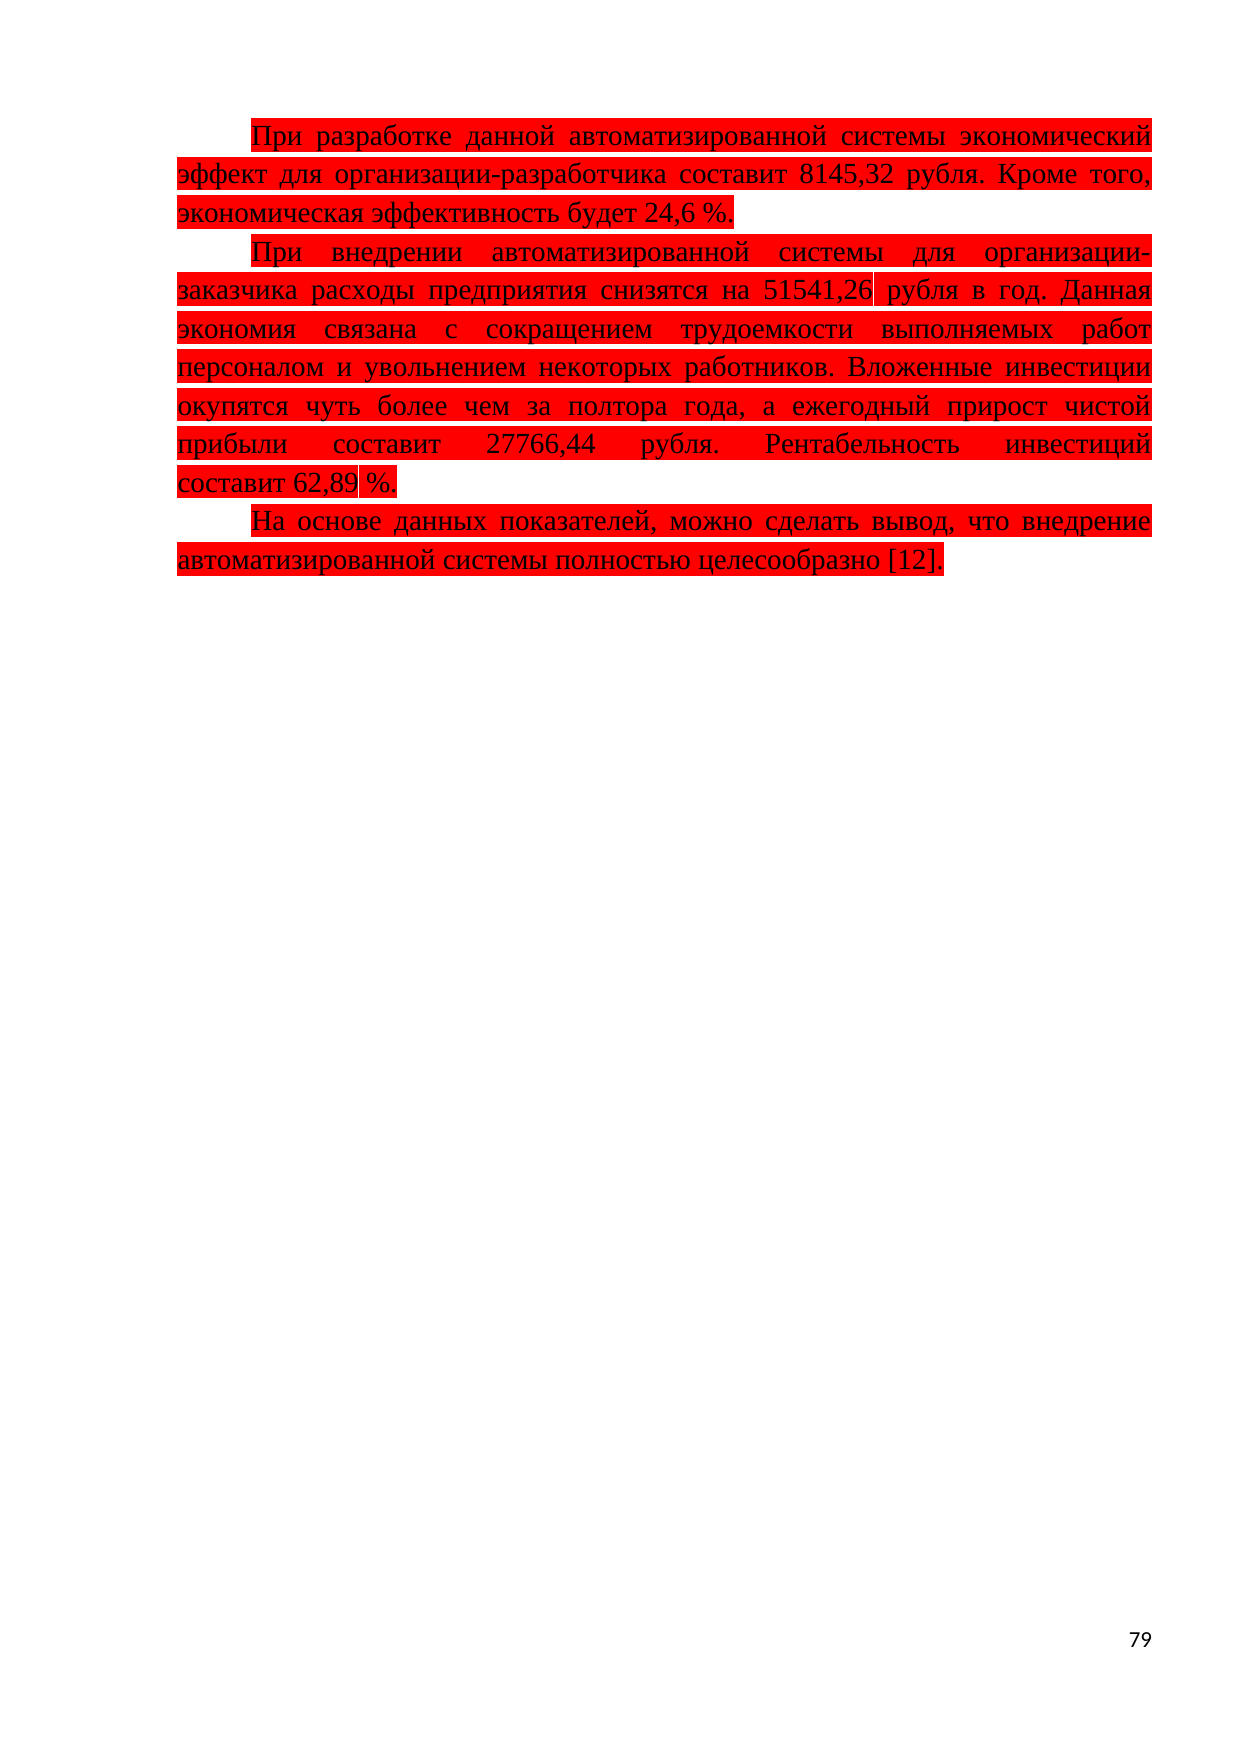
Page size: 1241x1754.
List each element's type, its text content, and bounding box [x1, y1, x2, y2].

text На основе данных показателей, можно сделать вывод, что внедрение автоматизированной системы полностью целесообразно [12]. [177, 503, 1152, 576]
text При внедрении автоматизированной системы для организации-заказчика расходы предприятия снизятся на 51541,26 рубля в год. Данная экономия связана с сокращением трудоемкости выполняемых работ персоналом и увольнением некоторых работников. Вложенные инвестиции окупятся чуть более чем за полтора года, а ежегодный прирост чистой прибыли составит 27766,44 рубля. Рентабельность инвестиций составит 62,89 %. [177, 234, 1152, 311]
text При разработке данной автоматизированной системы экономический эффект для организации-разработчика составит 8145,32 рубля. Кроме того, экономическая эффективность будет 24,6 %. [177, 190, 1152, 229]
text При разработке данной автоматизированной системы экономический эффект для организации-разработчика составит 8145,32 рубля. Кроме того, экономическая эффективность будет 24,6 %. [177, 118, 1152, 157]
text При внедрении автоматизированной системы для организации-заказчика расходы предприятия снизятся на 51541,26 рубля в год. Данная экономия связана с сокращением трудоемкости выполняемых работ персоналом и увольнением некоторых работников. Вложенные инвестиции окупятся чуть более чем за полтора года, а ежегодный прирост чистой прибыли составит 27766,44 рубля. Рентабельность инвестиций составит 62,89 %. [177, 460, 1152, 498]
